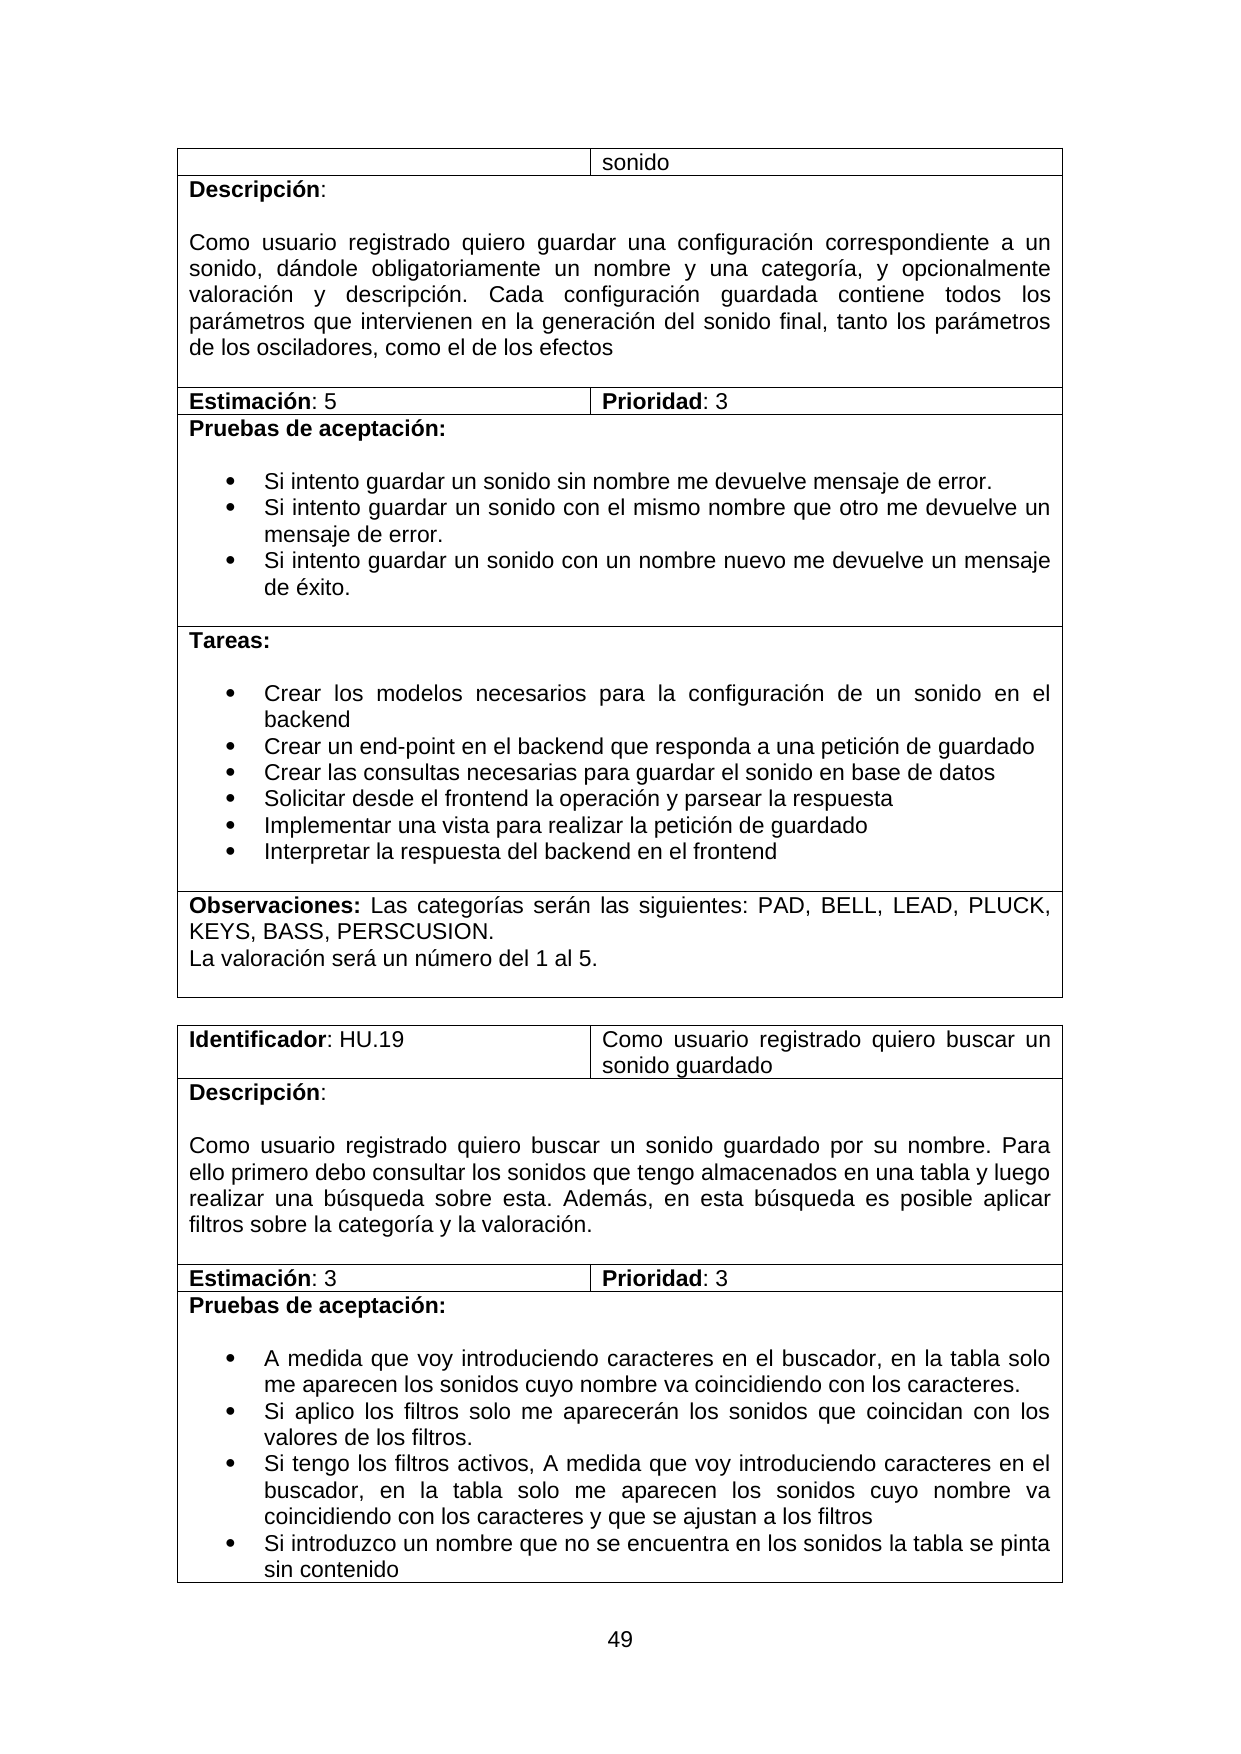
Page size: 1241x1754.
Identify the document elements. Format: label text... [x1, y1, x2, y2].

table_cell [178, 1292, 1062, 1582]
table_cell Tareas: Crear los modelos necesarios para la configuración de un sonido en el backend Crear un end-point en el backend que responda a una petición de guardado Crear las consultas necesarias para guardar el sonido en base de datos Solicitar desde el frontend la operación y parsear la respuesta Implementar una vista para realizar la petición de guardado Interpretar la respuesta del backend en el frontend [178, 627, 1062, 891]
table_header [591, 149, 1062, 175]
table_cell Prioridad: 3 [591, 388, 1062, 414]
table_cell Estimación: 3 [178, 1265, 590, 1291]
table_cell Estimación: 5 [178, 388, 590, 414]
table_cell Pruebas de aceptación: Si intento guardar un sonido sin nombre me devuelve mensaje de error. Si intento guardar un sonido con el mismo nombre que otro me devuelve un mensaje de error. Si intento guardar un sonido con un nombre nuevo me devuelve un mensaje de éxito. [178, 415, 1062, 626]
table_cell Descripción: Como usuario registrado quiero buscar un sonido guardado por su nombre. Para ello primero debo consultar los sonidos que tengo almacenados en una tabla y luego realizar una búsqueda sobre esta. Además, en esta búsqueda es posible aplicar filtros sobre la categoría y la valoración. [178, 1079, 1062, 1264]
table_cell Observaciones: Las categorías serán las siguientes: PAD, BELL, LEAD, PLUCK, KEYS, BASS, PERSCUSION. La valoración será un número del 1 al 5. [178, 892, 1062, 997]
table_cell Prioridad: 3 [591, 1265, 1062, 1291]
table_header Identificador: HU.19 [178, 1026, 590, 1078]
table_header Como usuario registrado quiero buscar un sonido guardado [591, 1026, 1062, 1078]
table_cell Descripción: Como usuario registrado quiero guardar una configuración correspondiente a un sonido, dándole obligatoriamente un nombre y una categoría, y opcionalmente valoración y descripción. Cada configuración guardada contiene todos los parámetros que intervienen en la generación del sonido final, tanto los parámetros de los osciladores, como el de los efectos [178, 176, 1062, 387]
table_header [178, 149, 590, 175]
